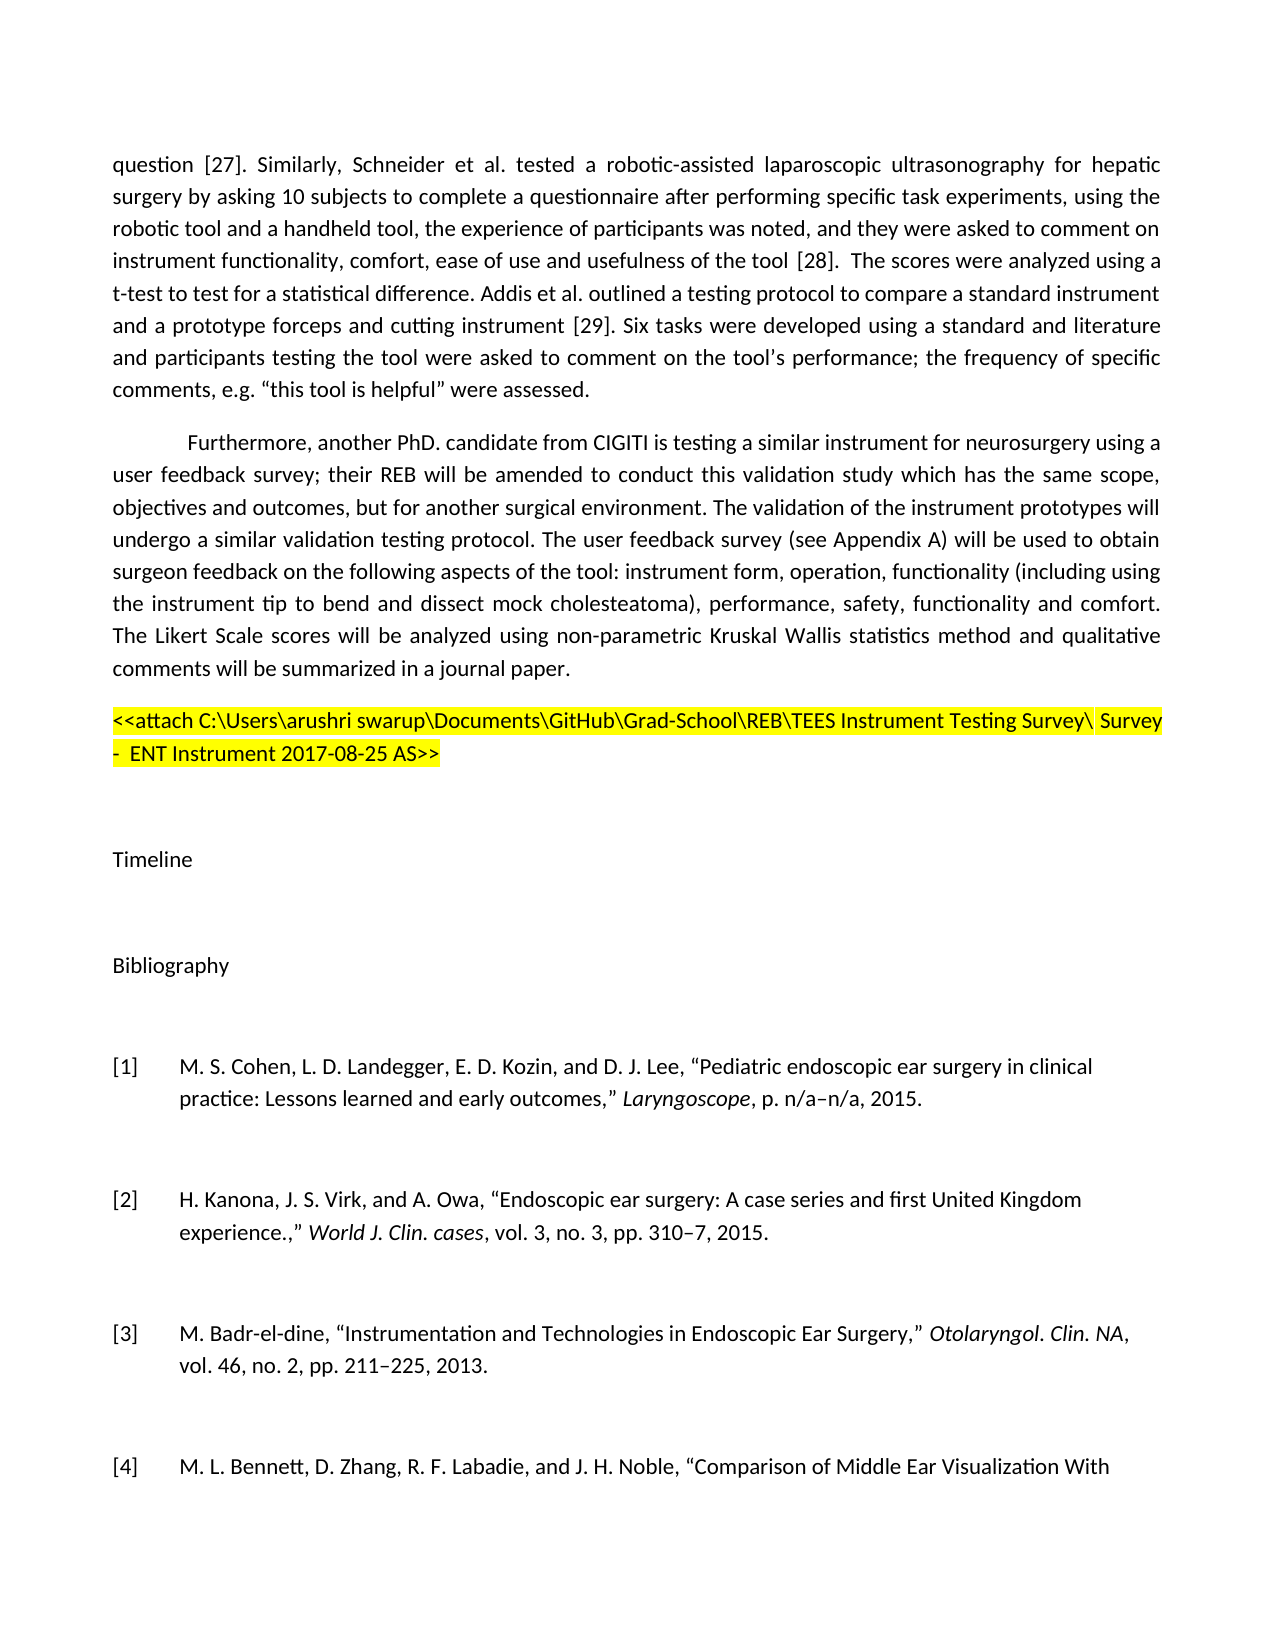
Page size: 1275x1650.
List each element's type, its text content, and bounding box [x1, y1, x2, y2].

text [112, 1452, 1162, 1480]
text [2] H. Kanona, J. S. Virk, and A. Owa, “Endoscopic ear surgery: A case series and first United Kingdom experience.,” World J. Clin. cases, vol. 3, no. 3, pp. 310–7, 2015. [112, 1185, 1162, 1246]
text Furthermore, another PhD. candidate from CIGITI is testing a similar instrument for neurosurgery using a user feedback survey; their REB will be amended to conduct this validation study which has the same scope, objectives and outcomes, but for another surgical environment. The validation of the instrument prototypes will undergo a similar validation testing protocol. The user feedback survey (see Appendix A) will be used to obtain surgeon feedback on the following aspects of the tool: instrument form, operation, functionality (including using the instrument tip to bend and dissect mock cholesteatoma), performance, safety, functionality and comfort. The Likert Scale scores will be analyzed using non-parametric Kruskal Wallis statistics method and qualitative comments will be summarized in a journal paper. [112, 428, 1162, 682]
text [1] M. S. Cohen, L. D. Landegger, E. D. Kozin, and D. J. Lee, “Pediatric endoscopic ear surgery in clinical practice: Lessons learned and early outcomes,” Laryngoscope, p. n/a–n/a, 2015. [112, 1052, 1162, 1112]
text Timeline [112, 845, 1162, 873]
text <<attach C:\Users\arushri swarup\Documents\GitHub\Grad-School\REB\TEES Instrument Testing Survey\ Survey - ENT Instrument 2017-08-25 AS>> [112, 707, 1162, 767]
text Bibliography [112, 951, 1162, 979]
text [3] M. Badr-el-dine, “Instrumentation and Technologies in Endoscopic Ear Surgery,” Otolaryngol. Clin. NA, vol. 46, no. 2, pp. 211–225, 2013. [112, 1319, 1162, 1379]
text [112, 150, 1162, 403]
